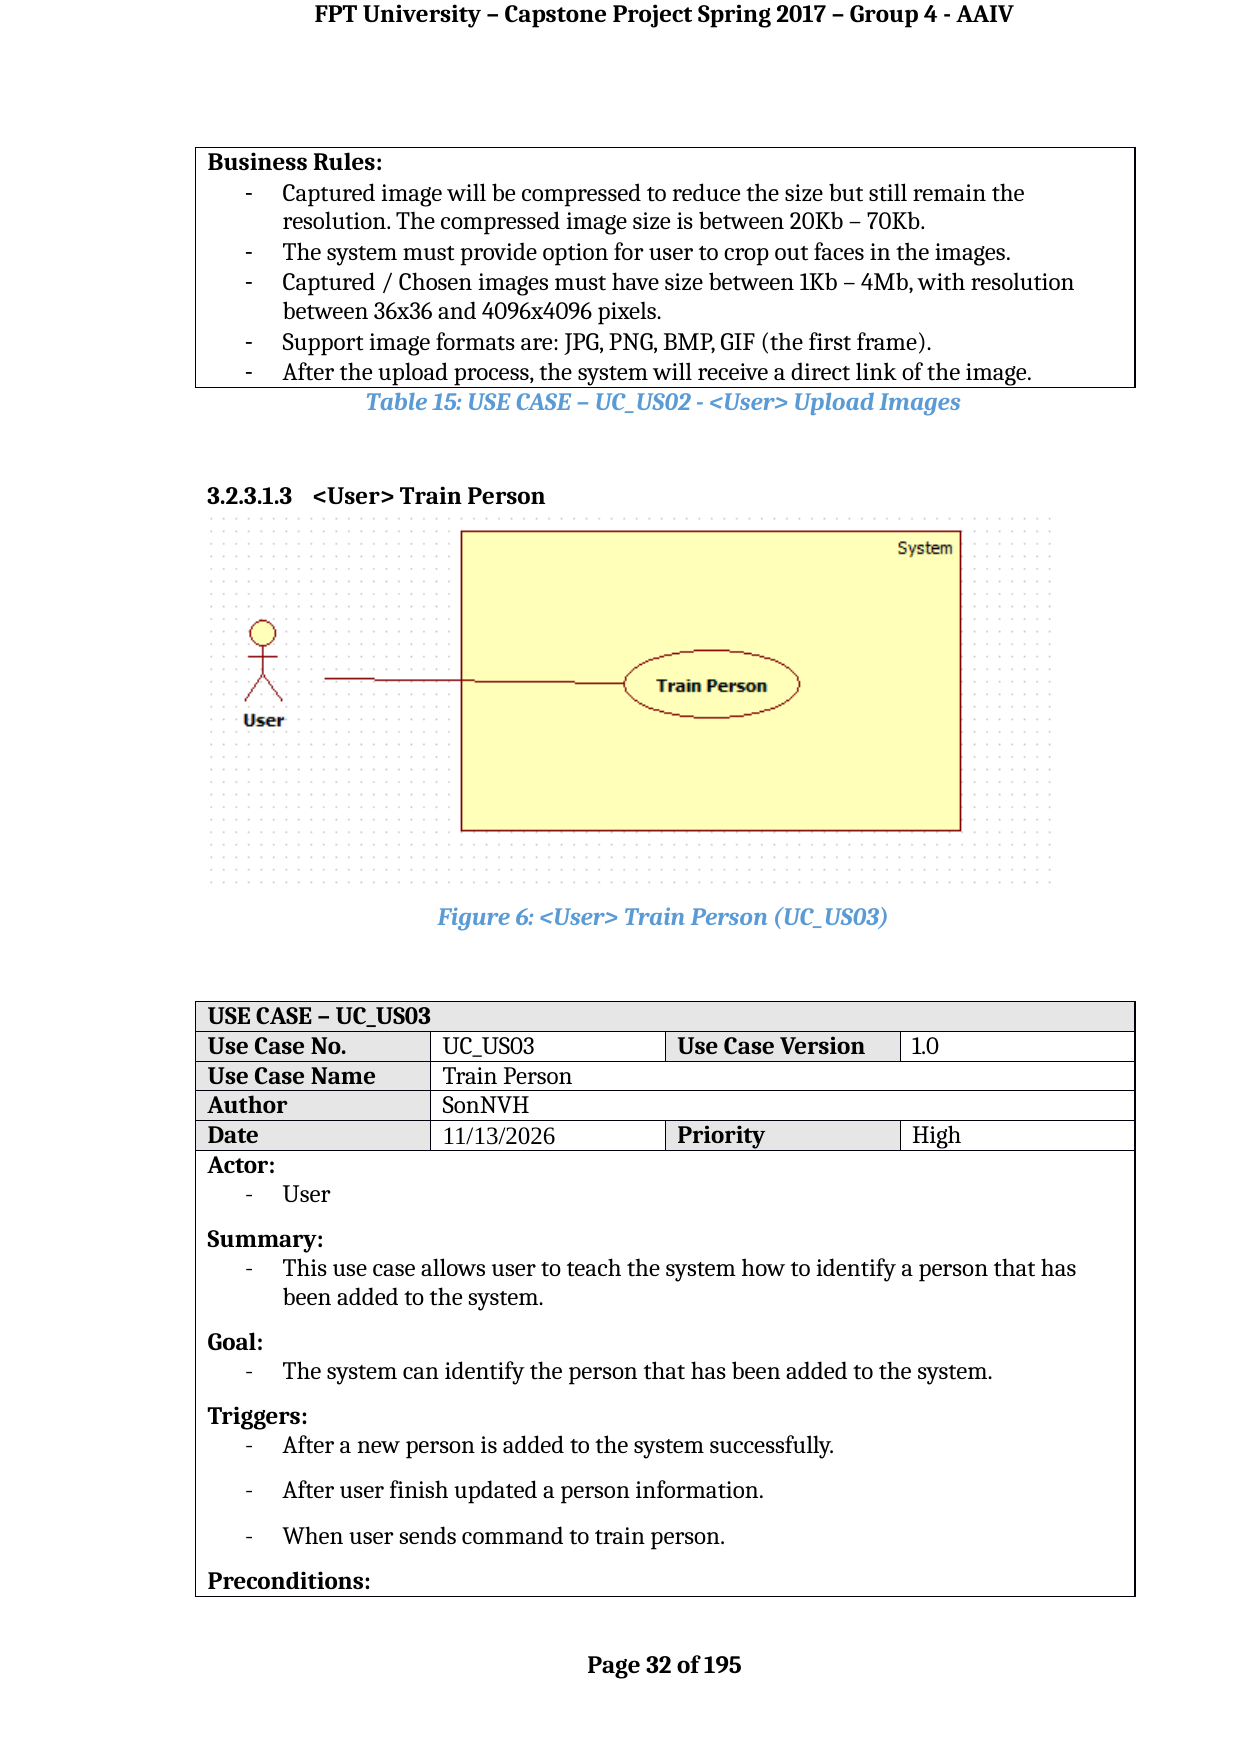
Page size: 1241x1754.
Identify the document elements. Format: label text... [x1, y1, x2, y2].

table_cell Train Person [431, 1062, 1134, 1090]
table_cell High [901, 1121, 1134, 1150]
table_header USE CASE – UC_US03 [196, 1002, 1134, 1031]
text Figure 6: <User> Train Person (UC_US03) [207, 903, 1122, 931]
text Table 15: USE CASE – UC_US02 - <User> Upload Images [207, 388, 1122, 417]
table_cell Author [196, 1091, 430, 1120]
table_cell 1.0 [901, 1032, 1134, 1061]
table_cell Use Case Version [666, 1032, 900, 1061]
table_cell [196, 148, 1134, 387]
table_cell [196, 1151, 1134, 1596]
table_cell Use Case No. [196, 1032, 430, 1061]
subtitle <User> Train Person [207, 482, 1122, 511]
picture [207, 512, 1057, 885]
table_cell 04/11/2017 [431, 1121, 665, 1150]
table_cell Date [196, 1121, 430, 1150]
table_cell UC_US03 [431, 1032, 665, 1061]
table_cell Use Case Name [196, 1062, 430, 1090]
table_cell SonNVH [431, 1091, 1134, 1120]
table_cell Priority [666, 1121, 900, 1150]
